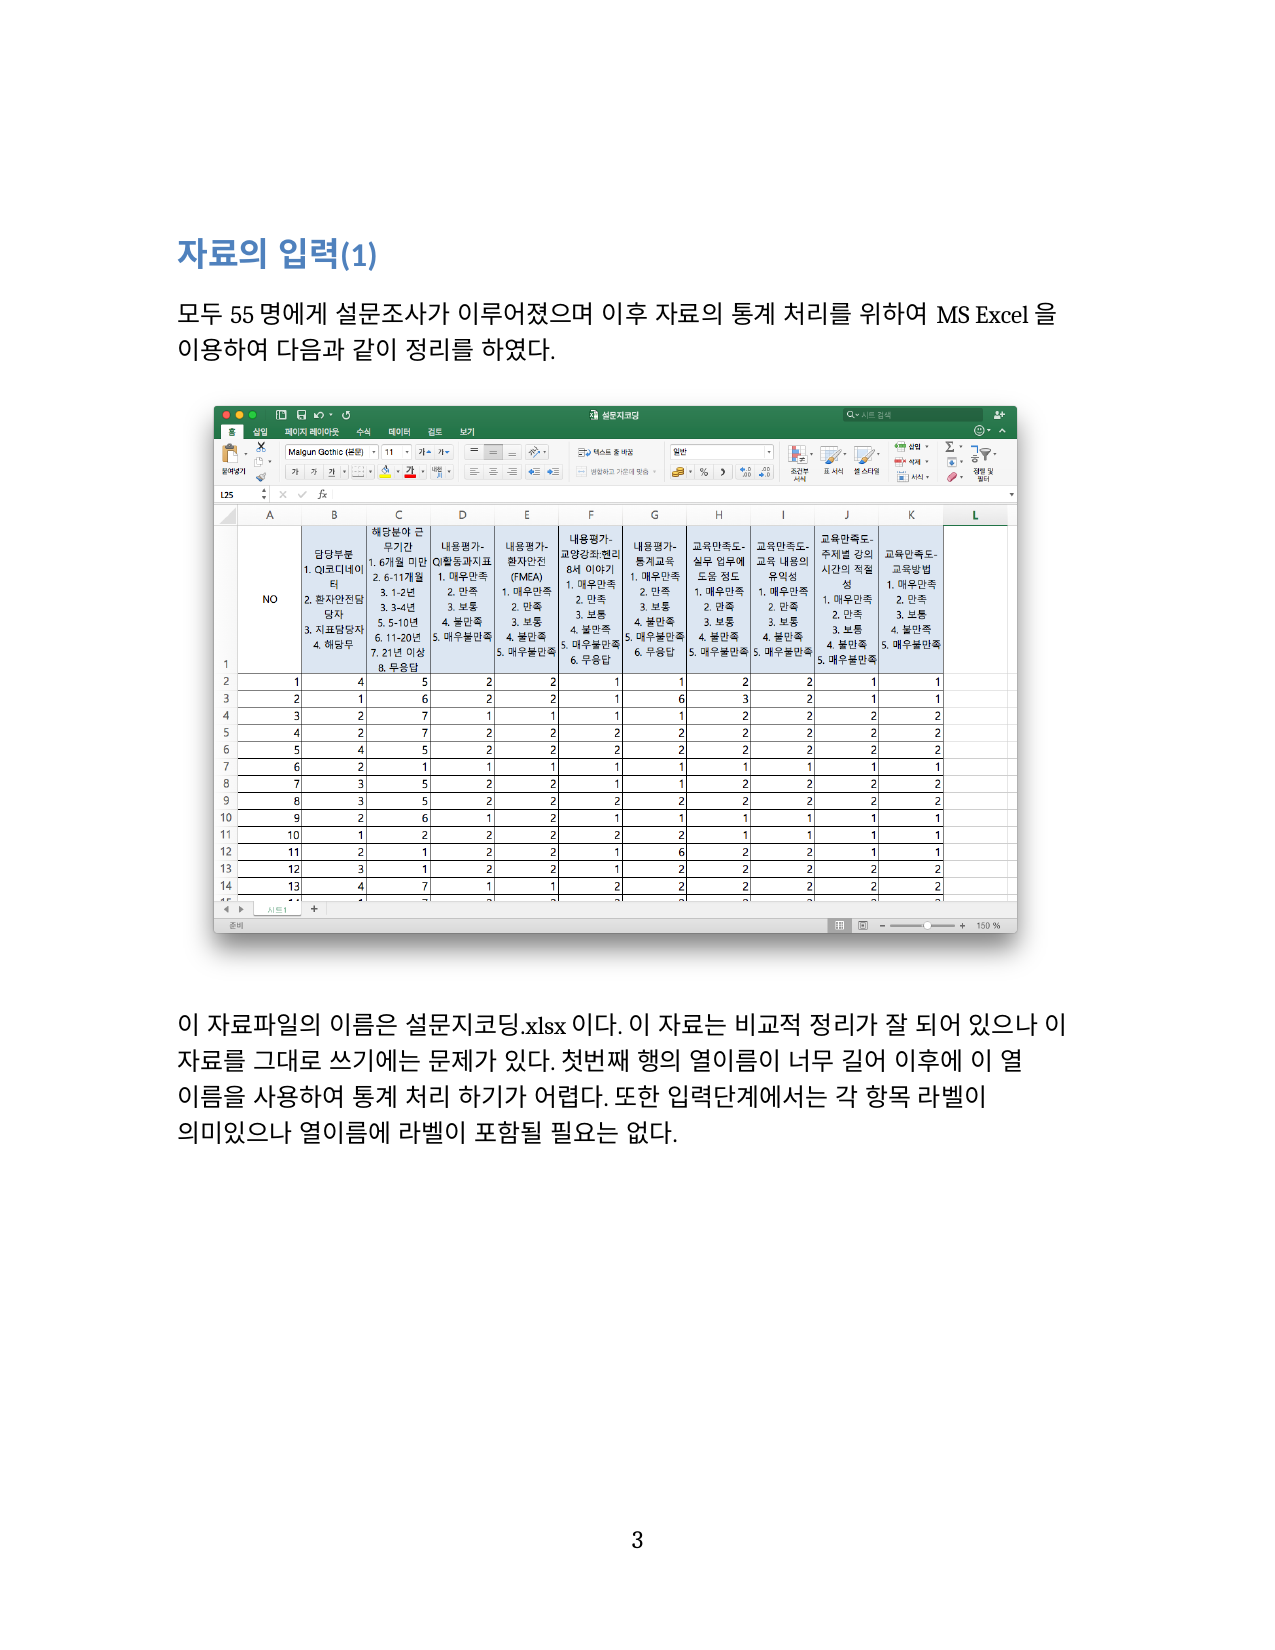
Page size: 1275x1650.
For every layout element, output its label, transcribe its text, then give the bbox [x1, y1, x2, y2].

text 모두 55명에게 설문조사가 이루어졌으며 이후 자료의 통계 처리를 위하여 MS Excel 을 이용하여 다음과 같이 정리를 하였다. [177, 294, 1098, 367]
subtitle 자료의 입력(1) [177, 228, 1098, 276]
text 이 자료파일의 이름은 설문지코딩.xlsx이다. 이 자료는 비교적 정리가 잘 되어 있으나 이 자료를 그대로 쓰기에는 문제가 있다. 첫번째 행의 열이름이 너무 길어 이후에 이 열 이름을 사용하여 통계 처리 하기가 어렵다. 또한 입력단계에서는 각 항목 라벨이 의미있으나 열이름에 라벨이 포함될 필요는 없다. [177, 1005, 1098, 1150]
picture [177, 385, 1053, 985]
